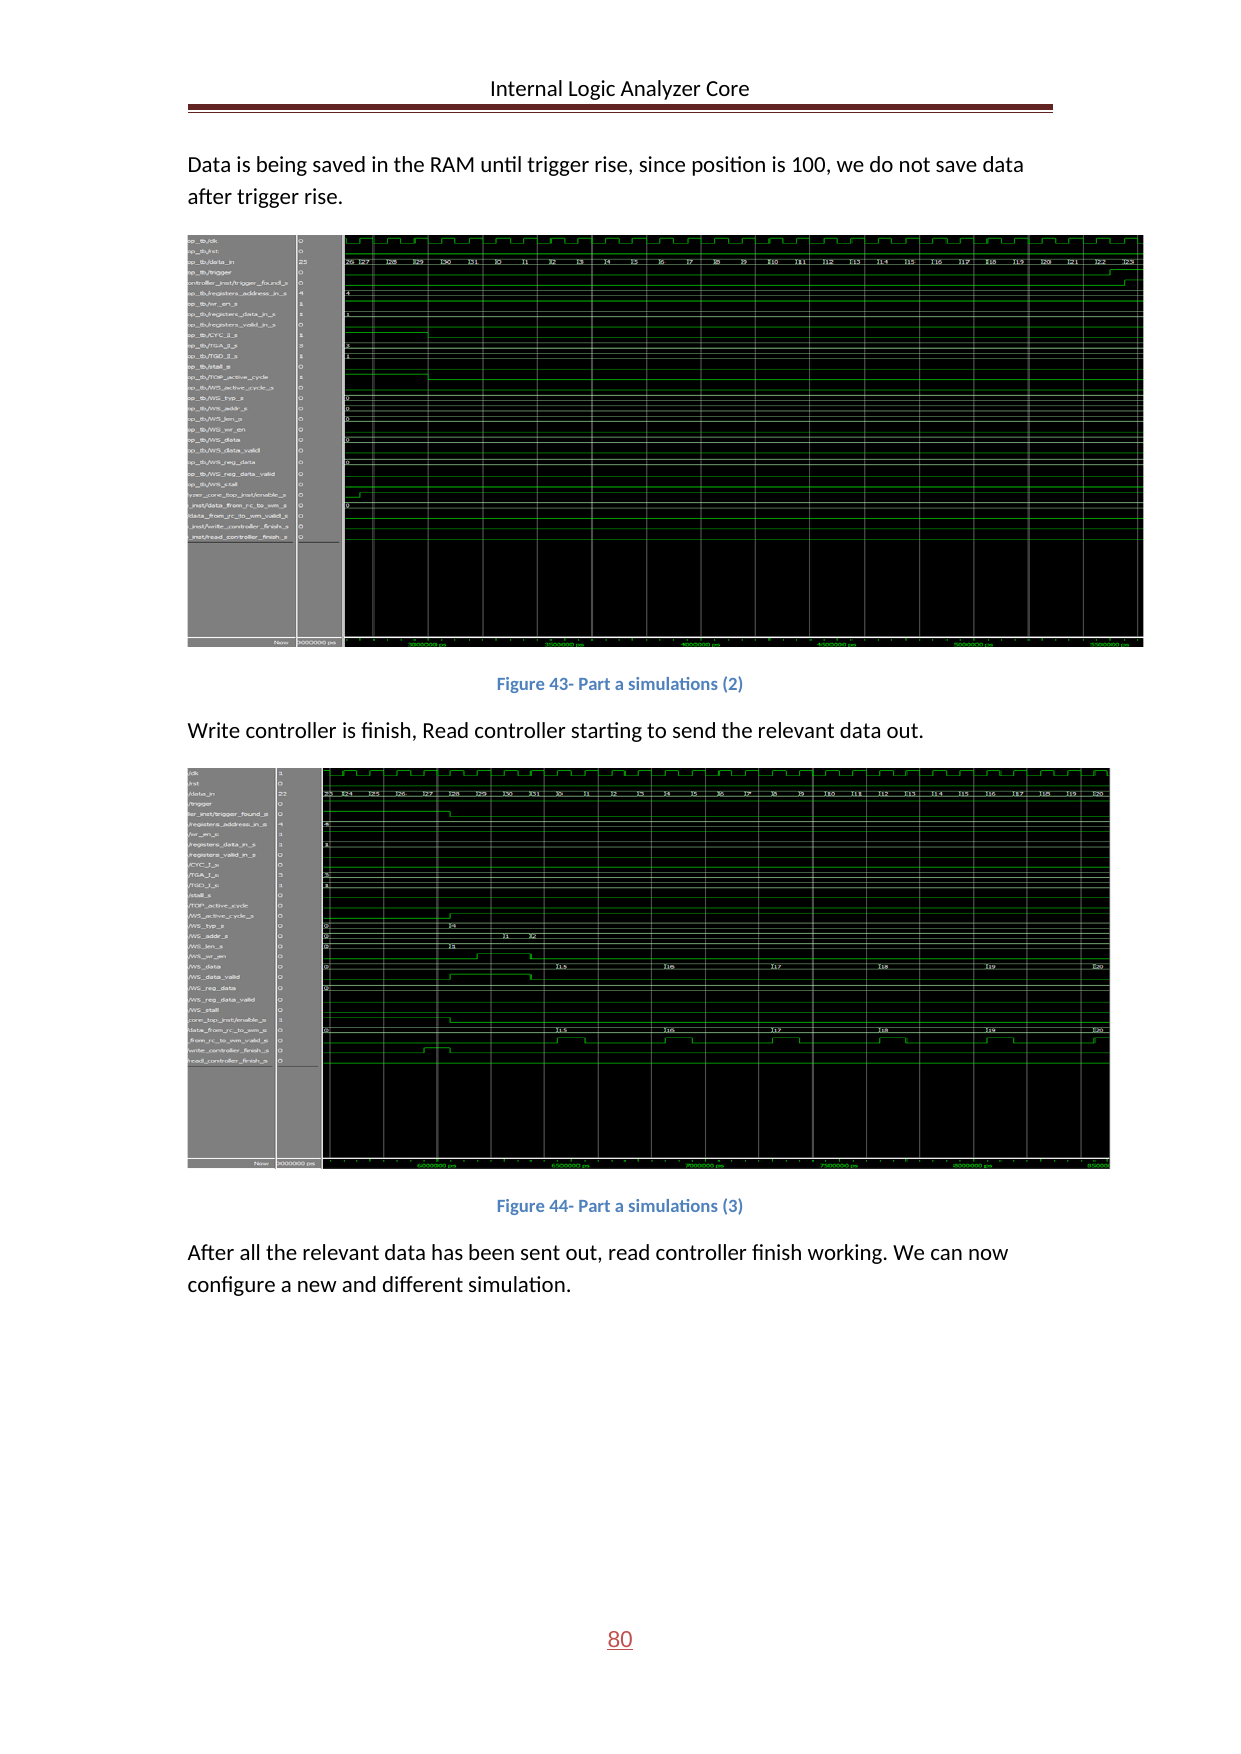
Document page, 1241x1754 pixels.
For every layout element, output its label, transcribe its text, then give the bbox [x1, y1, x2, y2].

picture [187, 768, 1110, 1169]
text Write controller is finish, Read controller starting to send the relevant data out. [187, 716, 1053, 744]
text Data is being saved in the RAM until trigger rise, since position is 100, we do not save data after trigger rise. [187, 150, 1053, 210]
picture [187, 235, 1144, 647]
text After all the relevant data has been sent out, read controller finish working. We can now configure a new and different simulation. [187, 1238, 1053, 1298]
